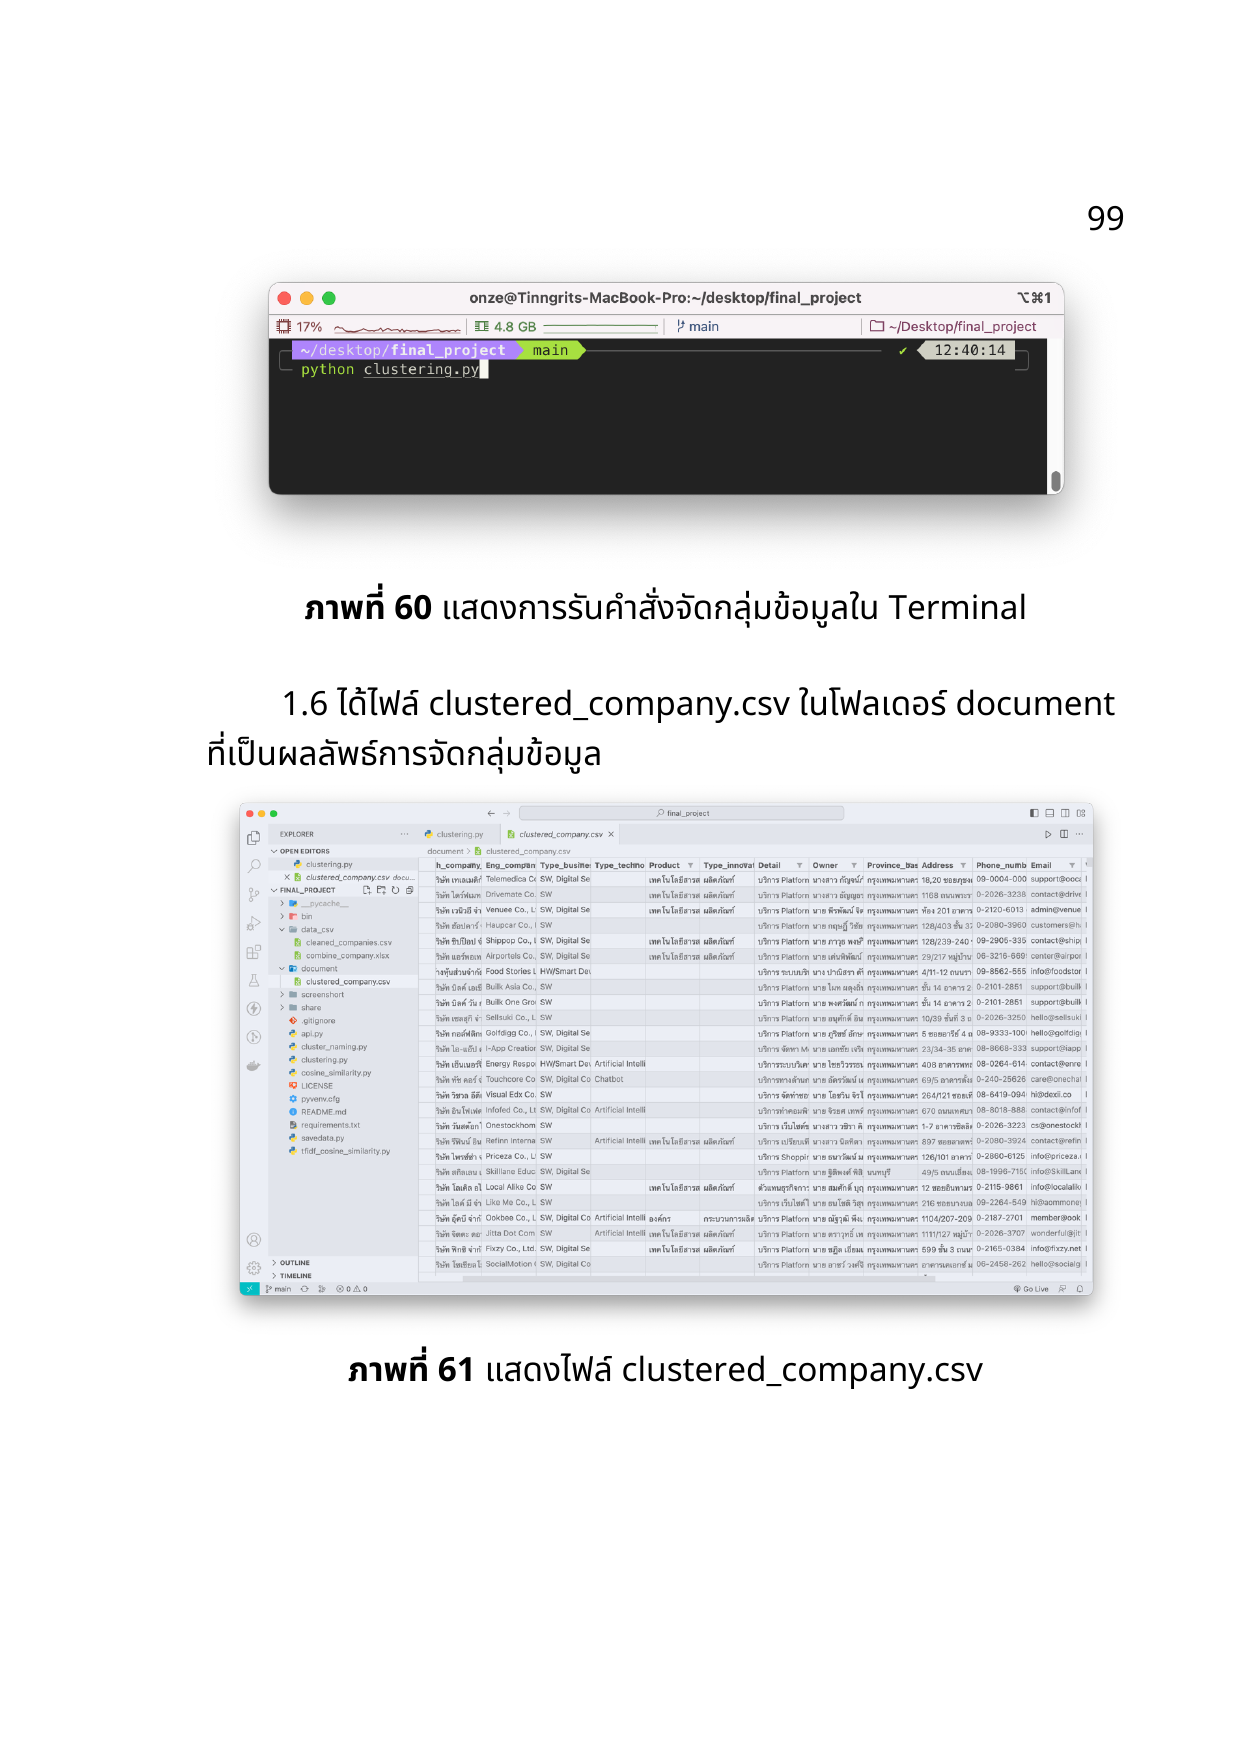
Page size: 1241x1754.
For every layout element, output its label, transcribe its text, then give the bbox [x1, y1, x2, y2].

text ภาพที่ 60 แสดงการรันคำสั่งจัดกลุ่มข้อมูลใน Terminal [206, 583, 1125, 634]
text ภาพที่ 61 แสดงไฟล์ clustered_company.csv [206, 1346, 1125, 1396]
text 1.6 ได้ไฟล์ clustered_company.csv ในโฟลเดอร์ document ที่เป็นผลลัพธ์การจัดกลุ่มข้อมูล [206, 679, 1125, 780]
picture [206, 240, 1125, 577]
picture [206, 780, 1125, 1339]
